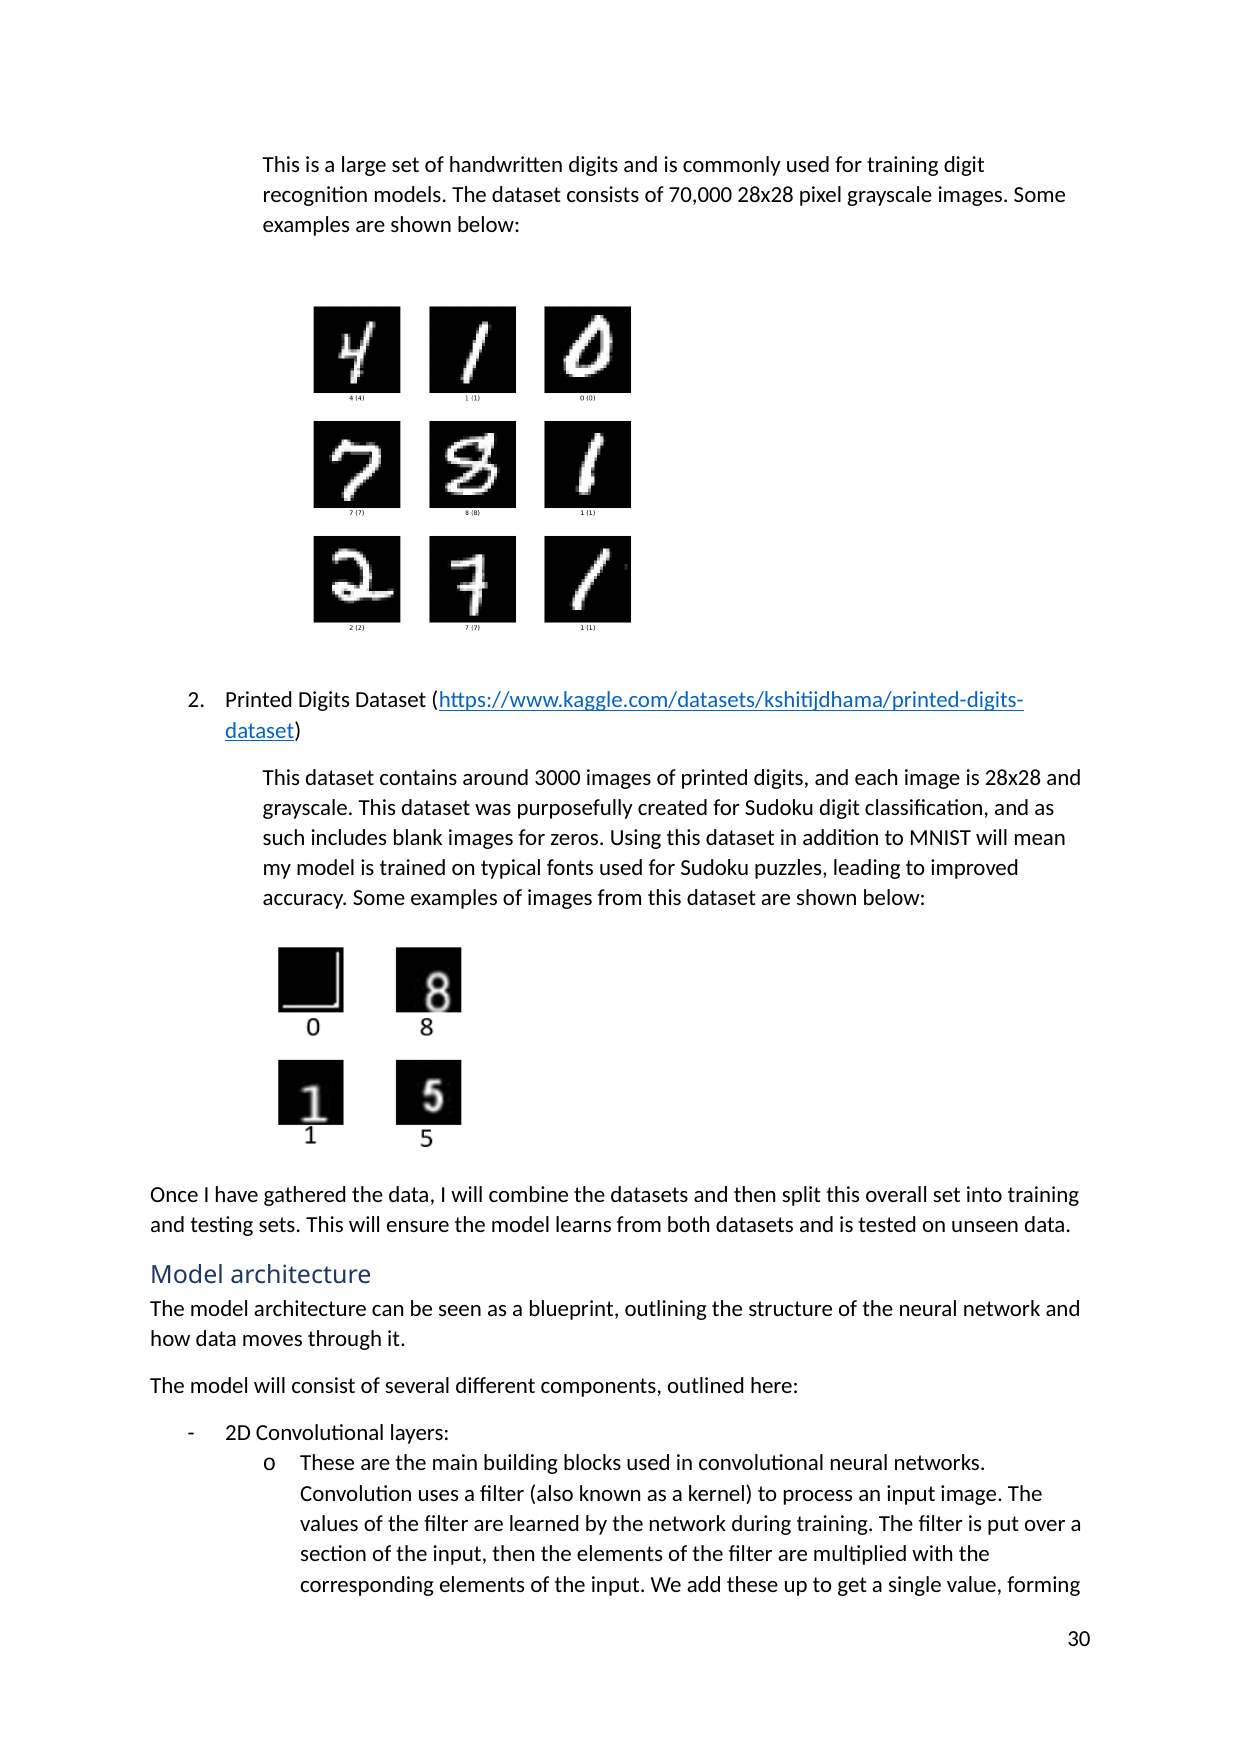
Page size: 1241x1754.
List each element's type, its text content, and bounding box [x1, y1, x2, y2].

subtitle Model architecture [150, 1257, 1090, 1291]
picture [262, 257, 672, 667]
text This dataset contains around 3000 images of printed digits, and each image is 28x28 and grayscale. This dataset was purposefully created for Sudoku digit classification, and as such includes blank images for zeros. Using this dataset in addition to MNIST will mean my model is trained on typical fonts used for Sudoku puzzles, leading to improved accuracy. Some examples of images from this dataset are shown below: [262, 763, 1090, 911]
text The model architecture can be seen as a blueprint, outlining the structure of the neural network and how data moves through it. [150, 1294, 1090, 1352]
list 2D Convolutional layers: [187, 1418, 1090, 1446]
text This is a large set of handwritten digits and is commonly used for training digit recognition models. The dataset consists of 70,000 28x28 pixel grayscale images. Some examples are shown below: [262, 150, 1090, 238]
list Printed Digits Dataset (https://www.kaggle.com/datasets/kshitijdhama/printed-digits-dataset) [187, 686, 1090, 744]
text The model will consist of several different components, outlined here: [150, 1371, 1090, 1399]
text Once I have gathered the data, I will combine the datasets and then split this overall set into training and testing sets. This will ensure the model learns from both datasets and is tested on unseen data. [150, 1180, 1090, 1238]
picture [262, 930, 487, 1161]
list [262, 1448, 1090, 1598]
